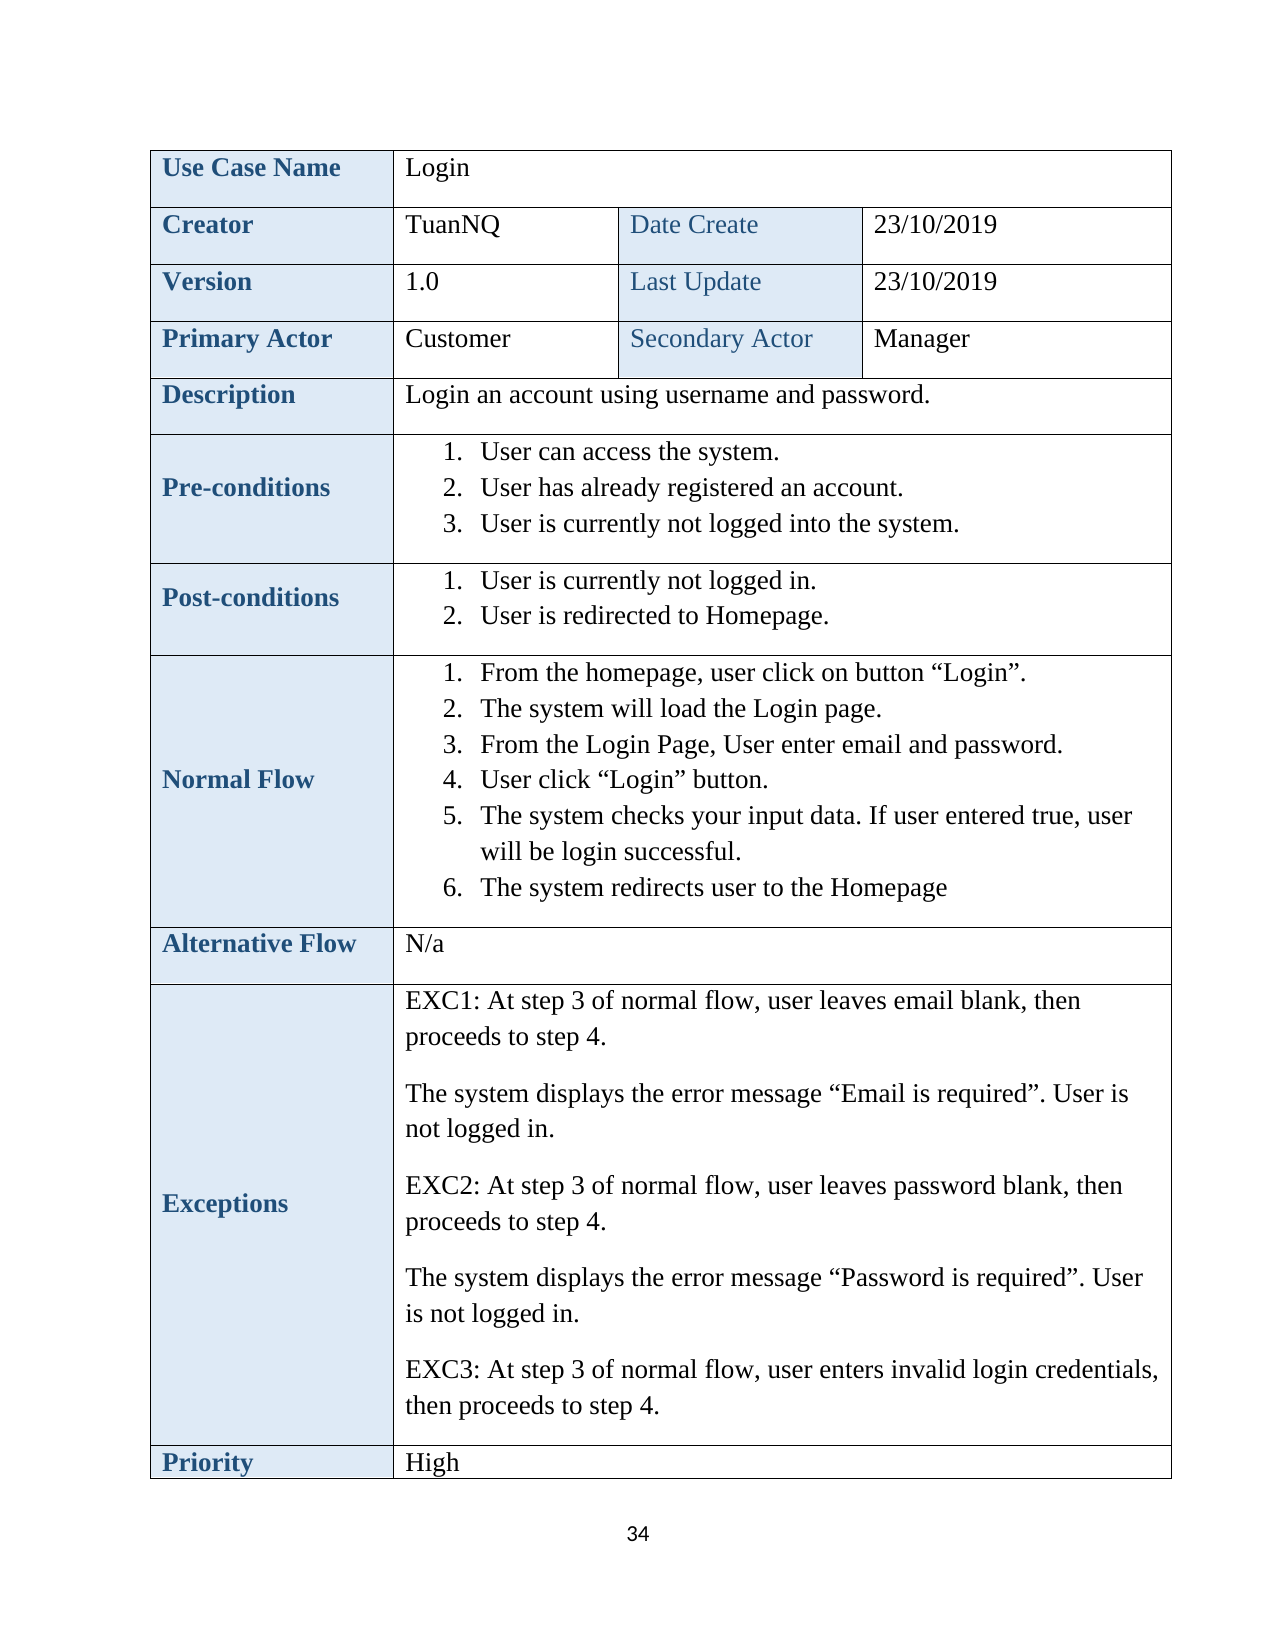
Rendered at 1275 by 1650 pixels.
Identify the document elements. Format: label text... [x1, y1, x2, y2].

table_cell N/a [394, 928, 1171, 983]
table_cell EXC1: At step 3 of normal flow, user leaves email blank, then proceeds to step 4. The system displays the error message “Email is required”. User is not logged in. EXC2: At step 3 of normal flow, user leaves password blank, then proceeds to step 4. The system displays the error message “Password is required”. User is not logged in. EXC3: At step 3 of normal flow, user enters invalid login credentials, then proceeds to step 4. [394, 985, 1171, 1445]
table_cell Pre-conditions [151, 435, 393, 563]
table_cell User is currently not logged in. User is redirected to Homepage. [394, 564, 1171, 655]
table_cell Version [151, 265, 393, 321]
table_cell Post-conditions [151, 564, 393, 655]
table_cell Date Create [619, 208, 862, 264]
table_cell Primary Actor [151, 322, 393, 377]
table_cell Alternative Flow [151, 928, 393, 983]
table_cell Creator [151, 208, 393, 264]
table_cell 23/10/2019 [863, 265, 1171, 321]
table_cell Use Case Name [151, 151, 393, 207]
table_cell Normal Flow [151, 656, 393, 927]
table_cell TuanNQ [394, 208, 618, 264]
table_cell Customer [394, 322, 618, 377]
table_cell Secondary Actor [619, 322, 862, 377]
table_cell Login an account using username and password. [394, 379, 1171, 434]
table_cell 1.0 [394, 265, 618, 321]
table_cell Manager [863, 322, 1171, 377]
table_cell 23/10/2019 [863, 208, 1171, 264]
table_cell User can access the system. User has already registered an account. User is currently not logged into the system. [394, 435, 1171, 563]
table_cell From the homepage, user click on button “Login”. The system will load the Login page. From the Login Page, User enter email and password. User click “Login” button. The system checks your input data. If user entered true, user will be login successful. The system redirects user to the Homepage [394, 656, 1171, 927]
table_cell Description [151, 379, 393, 434]
table_cell High [394, 1446, 1171, 1477]
table_cell Login [394, 151, 1171, 207]
table_cell Priority [151, 1446, 393, 1477]
table_cell Last Update [619, 265, 862, 321]
table_cell Exceptions [151, 985, 393, 1445]
